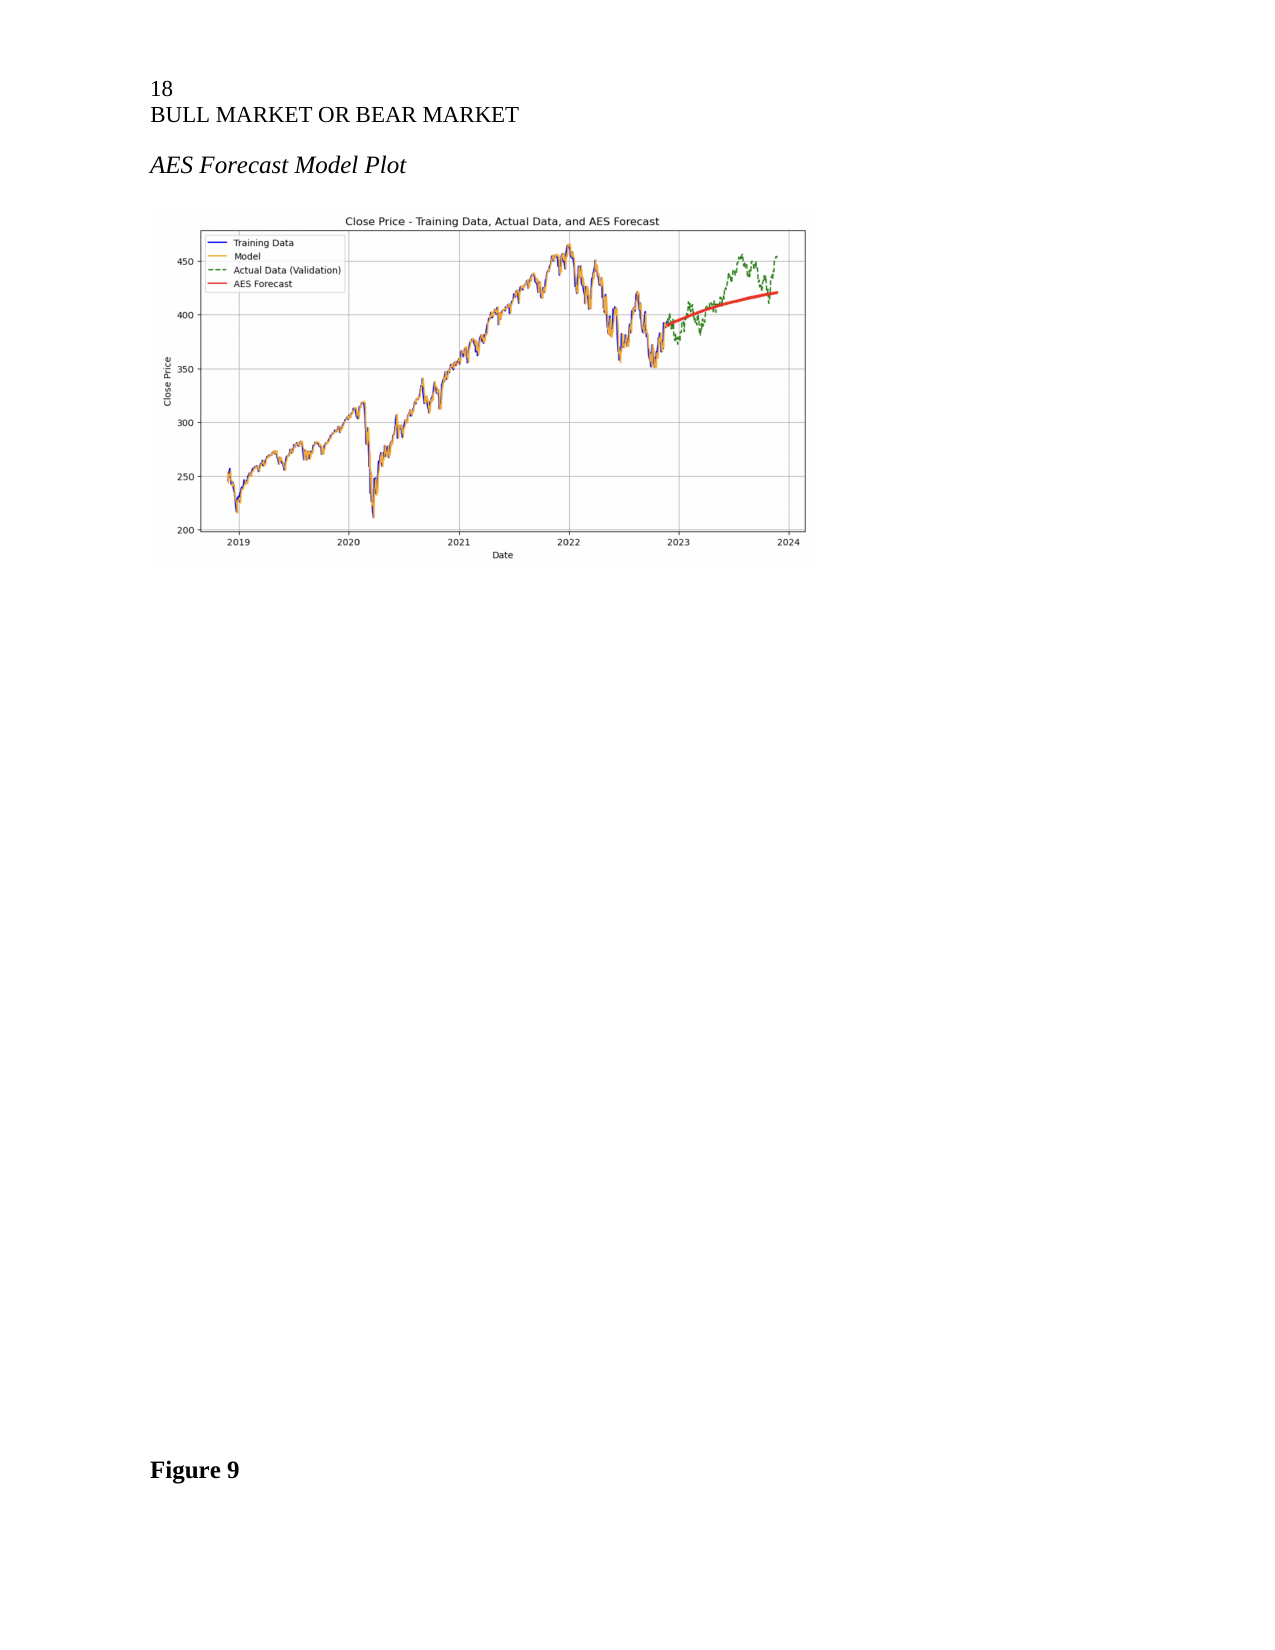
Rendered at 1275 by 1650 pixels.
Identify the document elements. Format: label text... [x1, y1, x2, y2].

text Figure 9 [150, 1455, 1125, 1484]
text AES Forecast Model Plot [150, 150, 1125, 179]
picture [150, 207, 818, 567]
